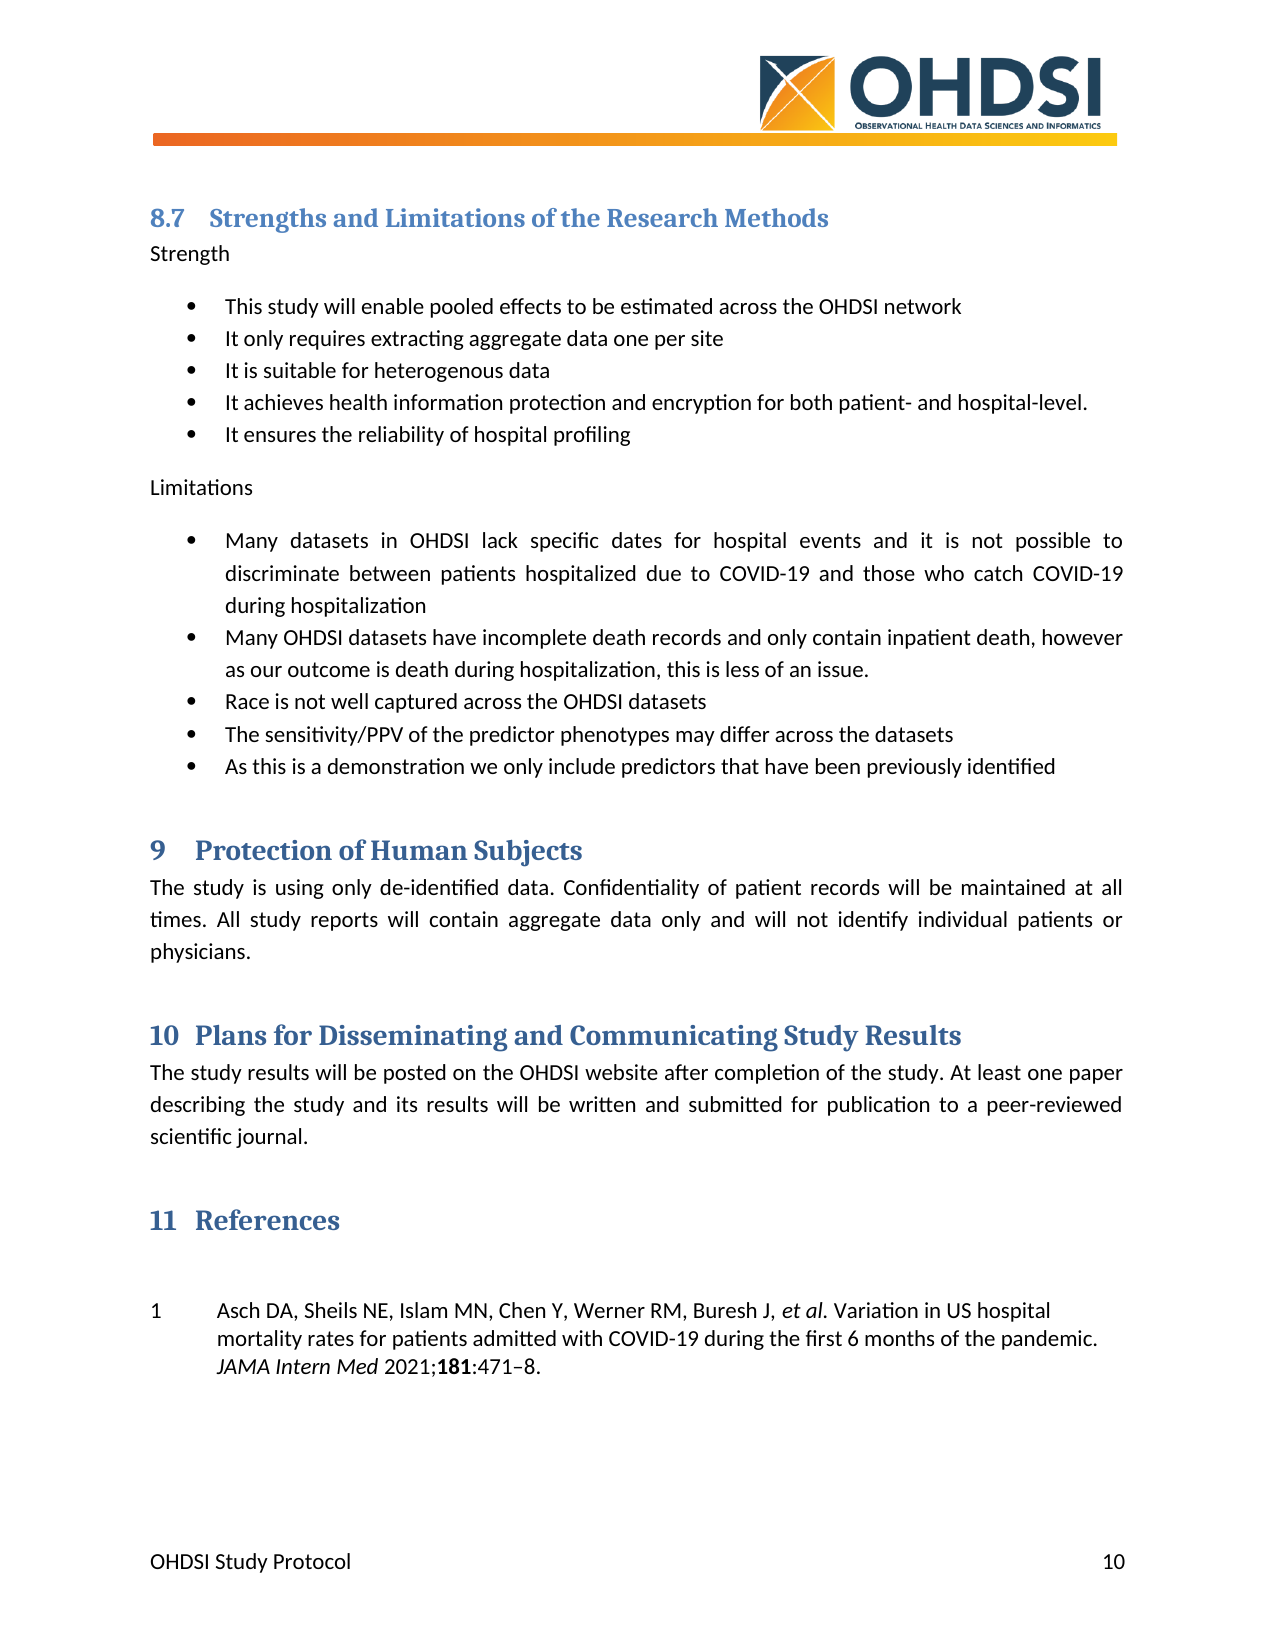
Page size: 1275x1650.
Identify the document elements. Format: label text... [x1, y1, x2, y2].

list Race is not well captured across the OHDSI datasets [187, 687, 1125, 716]
subtitle Protection of Human Subjects [150, 834, 1125, 868]
list Many datasets in OHDSI lack specific dates for hospital events and it is not possible to discriminate between patients hospitalized due to COVID-19 and those who catch COVID-19 during hospitalization [187, 527, 1125, 619]
subtitle Plans for Disseminating and Communicating Study Results [150, 1019, 1125, 1053]
list It achieves health information protection and encryption for both patient- and hospital-level. [187, 388, 1125, 416]
subtitle References [150, 1204, 1125, 1238]
text 1 Asch DA, Sheils NE, Islam MN, Chen Y, Werner RM, Buresh J, et al. Variation in US hospital mortality rates for patients admitted with COVID-19 during the first 6 months of the pandemic. JAMA Intern Med 2021;181:471–8. [150, 1296, 1125, 1380]
picture [742, 42, 1118, 145]
list The sensitivity/PPV of the predictor phenotypes may differ across the datasets [187, 720, 1125, 748]
list It only requires extracting aggregate data one per site [187, 324, 1125, 352]
list It is suitable for heterogenous data [187, 356, 1125, 384]
text Limitations [150, 473, 1125, 502]
text Strength [150, 239, 1125, 267]
list It ensures the reliability of hospital profiling [187, 421, 1125, 448]
text The study results will be posted on the OHDSI website after completion of the study. At least one paper describing the study and its results will be written and submitted for publication to a peer-reviewed scientific journal. [150, 1058, 1125, 1150]
list Many OHDSI datasets have incomplete death records and only contain inpatient death, however as our outcome is death during hospitalization, this is less of an issue. [187, 623, 1125, 683]
subtitle Strengths and Limitations of the Research Methods [150, 203, 1125, 234]
list This study will enable pooled effects to be estimated across the OHDSI network [187, 292, 1125, 320]
text The study is using only de-identified data. Confidentiality of patient records will be maintained at all times. All study reports will contain aggregate data only and will not identify individual patients or physicians. [150, 873, 1125, 965]
list As this is a demonstration we only include predictors that have been previously identified [187, 752, 1125, 780]
